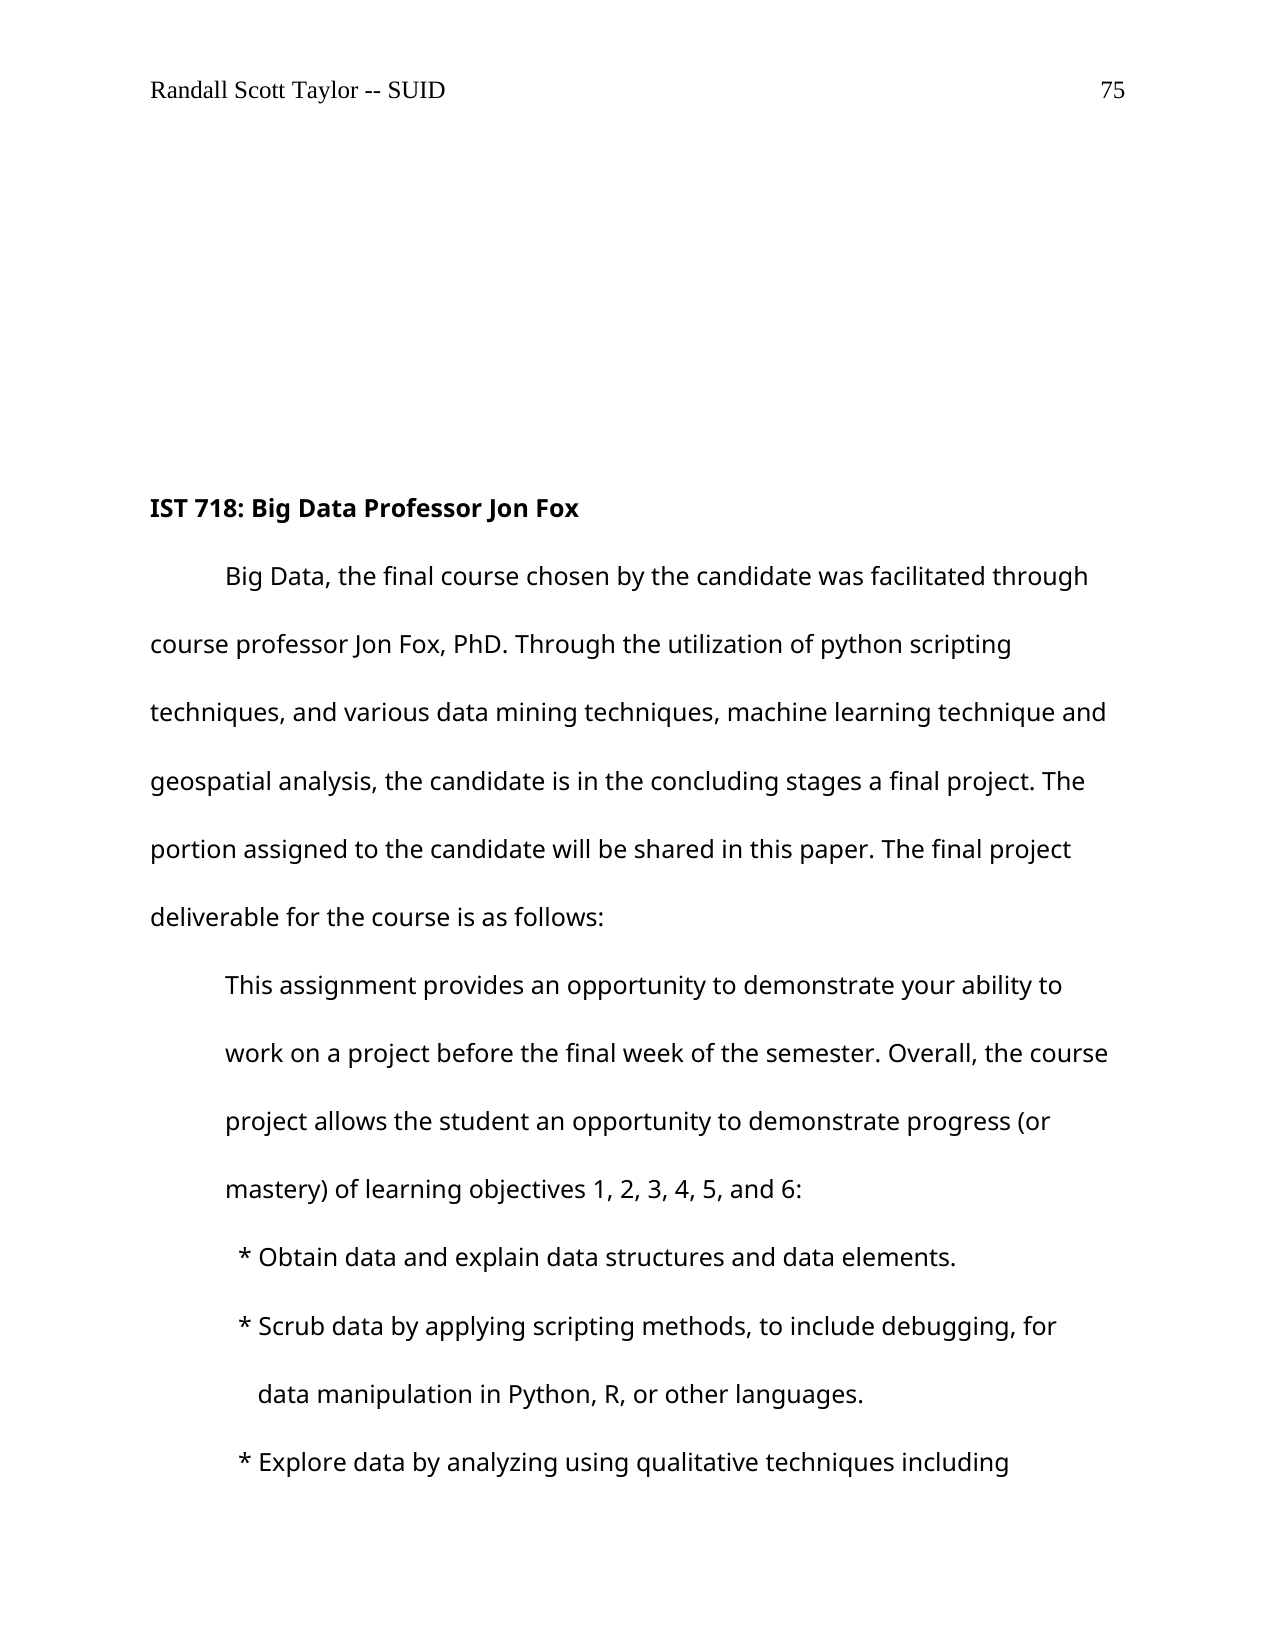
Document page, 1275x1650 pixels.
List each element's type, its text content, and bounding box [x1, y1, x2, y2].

text * Obtain data and explain data structures and data elements. [150, 1240, 1125, 1274]
text This assignment provides an opportunity to demonstrate your ability to work on a project before the final week of the semester. Overall, the course project allows the student an opportunity to demonstrate progress (or mastery) of learning objectives 1, 2, 3, 4, 5, and 6: [225, 967, 1125, 1206]
subtitle IST 718: Big Data Professor Jon Fox [150, 491, 1125, 525]
text * Scrub data by applying scripting methods, to include debugging, for [225, 1308, 1125, 1342]
text Big Data, the final course chosen by the candidate was facilitated through course professor Jon Fox, PhD. Through the utilization of python scripting techniques, and various data mining techniques, machine learning technique and geospatial analysis, the candidate is in the concluding stages a final project. The portion assigned to the candidate will be shared in this paper. The final project deliverable for the course is as follows: [150, 559, 1125, 933]
text data manipulation in Python, R, or other languages. [225, 1376, 1125, 1410]
text * Explore data by analyzing using qualitative techniques including [150, 1444, 1125, 1478]
